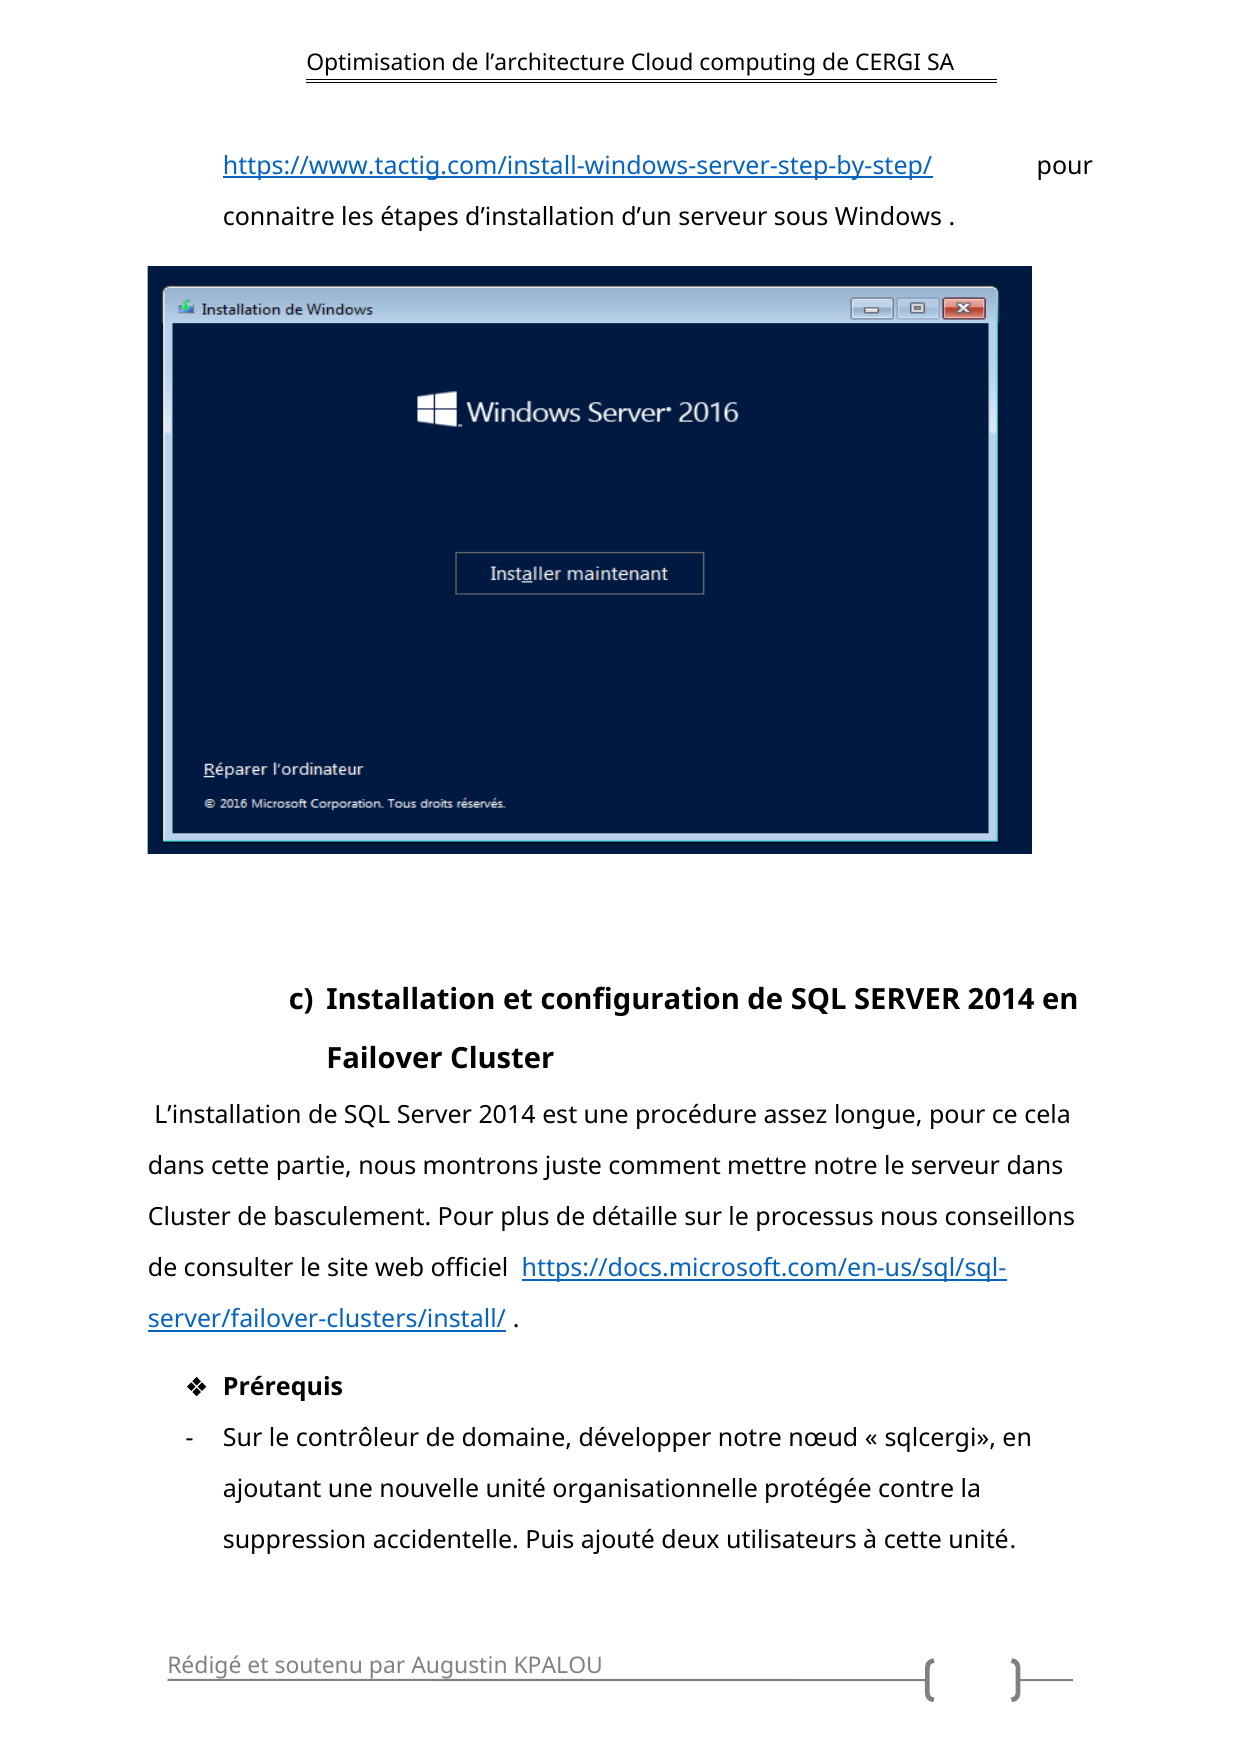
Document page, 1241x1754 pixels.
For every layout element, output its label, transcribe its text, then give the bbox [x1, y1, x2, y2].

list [185, 148, 1093, 233]
list Prérequis [185, 1369, 1093, 1403]
text L’installation de SQL Server 2014 est une procédure assez longue, pour ce cela dans cette partie, nous montrons juste comment mettre notre le serveur dans Cluster de basculement. Pour plus de détaille sur le processus nous conseillons de consulter le site web officiel https://docs.microsoft.com/en-us/sql/sql-server/failover-clusters/install/ . [148, 1097, 1093, 1335]
list Sur le contrôleur de domaine, développer notre nœud « sqlcergi», en ajoutant une nouvelle unité organisationnelle protégée contre la suppression accidentelle. Puis ajouté deux utilisateurs à cette unité. [185, 1420, 1093, 1556]
picture [147, 266, 1032, 854]
subtitle Installation et configuration de SQL SERVER 2014 en Failover Cluster [288, 978, 1093, 1077]
